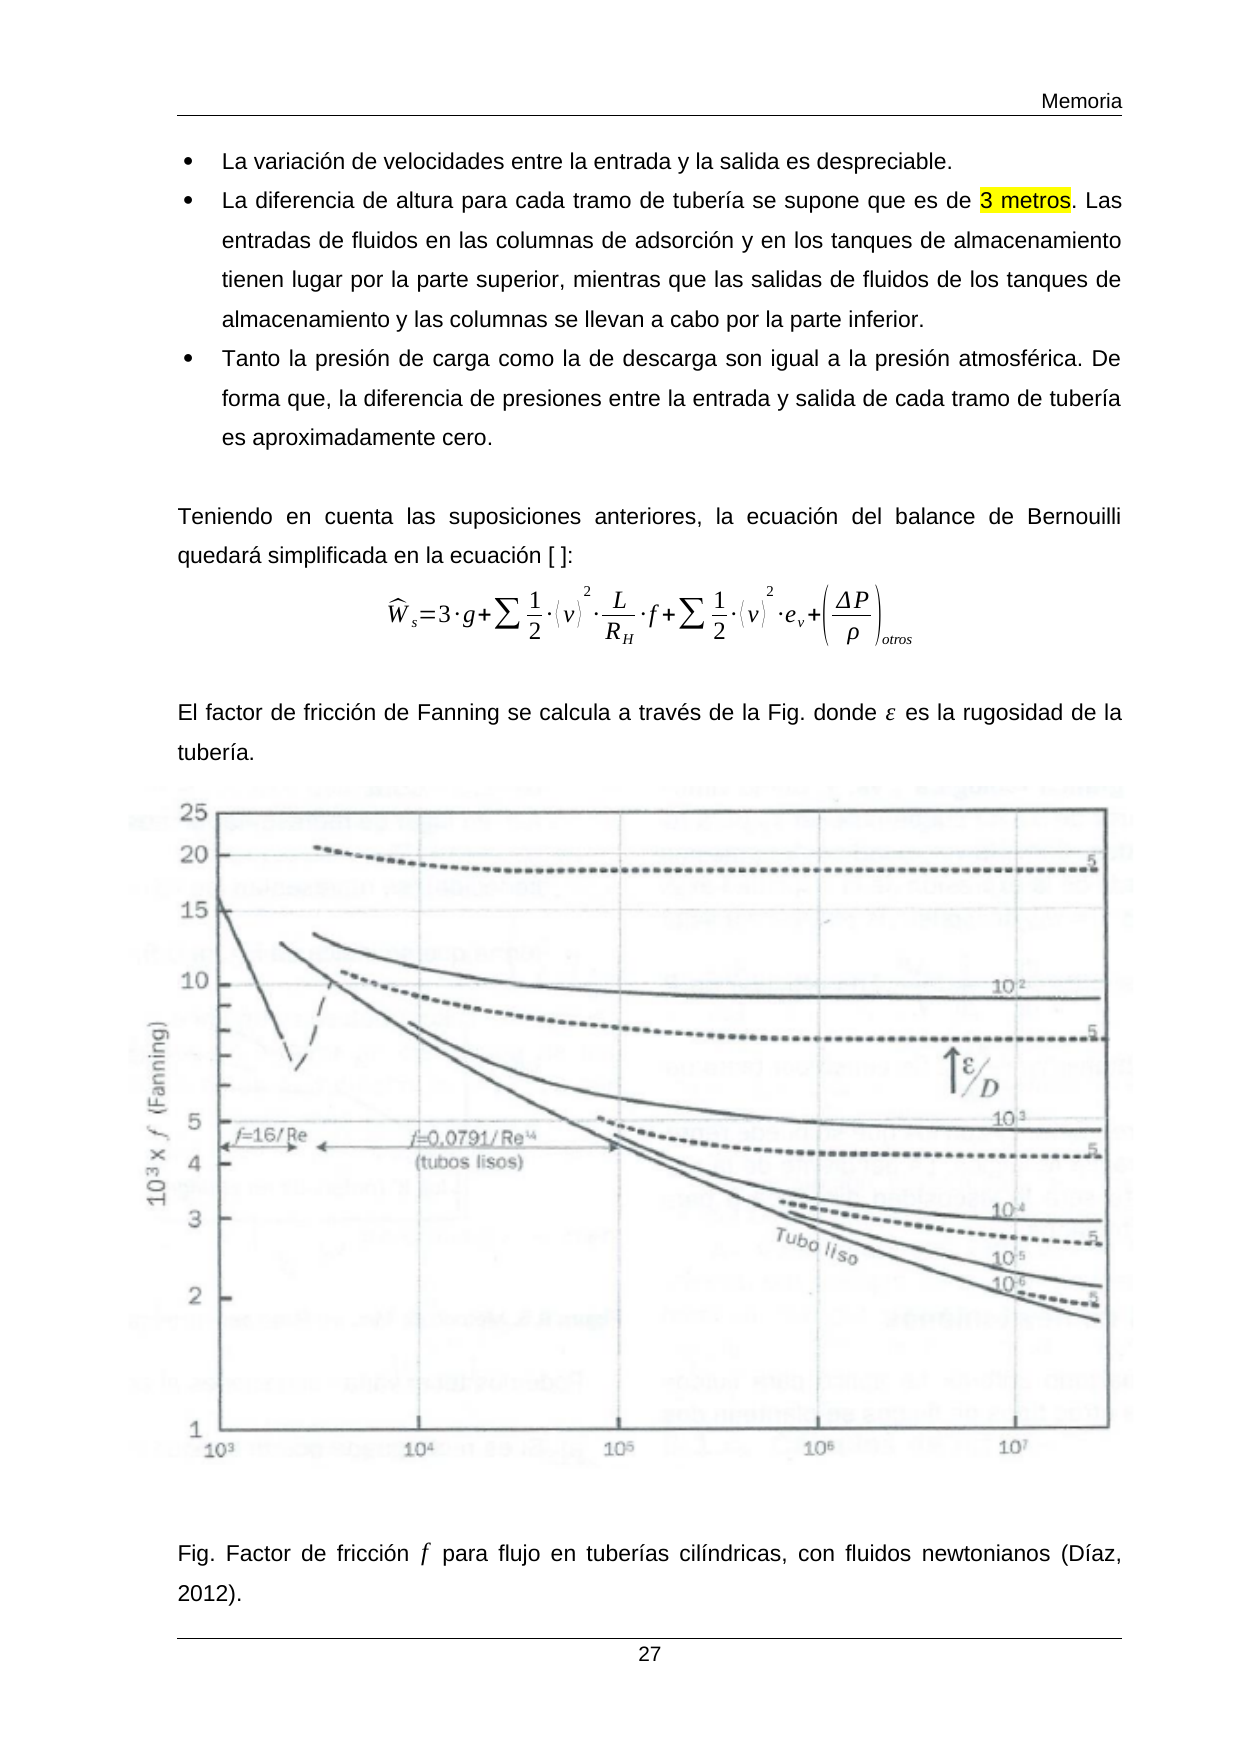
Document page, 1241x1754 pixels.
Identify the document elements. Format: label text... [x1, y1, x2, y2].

text Teniendo en cuenta las suposiciones anteriores, la ecuación del balance de Bernouilli quedará simplificada en la ecuación [ ]: [177, 503, 1122, 569]
list La variación de velocidades entre la entrada y la salida es despreciable. [184, 148, 1122, 174]
list Tanto la presión de carga como la de descarga son igual a la presión atmosférica. De forma que, la diferencia de presiones entre la entrada y salida de cada tramo de tubería es aproximadamente cero. [184, 345, 1122, 450]
list La diferencia de altura para cada tramo de tubería se supone que es de 3 metros. Las entradas de fluidos en las columnas de adsorción y en los tanques de almacenamiento tienen lugar por la parte superior, mientras que las salidas de fluidos de los tanques de almacenamiento y las columnas se llevan a cabo por la parte inferior. [184, 187, 1122, 332]
text El factor de fricción de Fanning se calcula a través de la Fig. donde es la rugosidad de la tubería. [177, 698, 1122, 766]
text Fig. Factor de fricción para flujo en tuberías cilíndricas, con fluidos newtonianos (Díaz, 2012). [177, 1539, 1122, 1606]
picture [121, 786, 1134, 1474]
